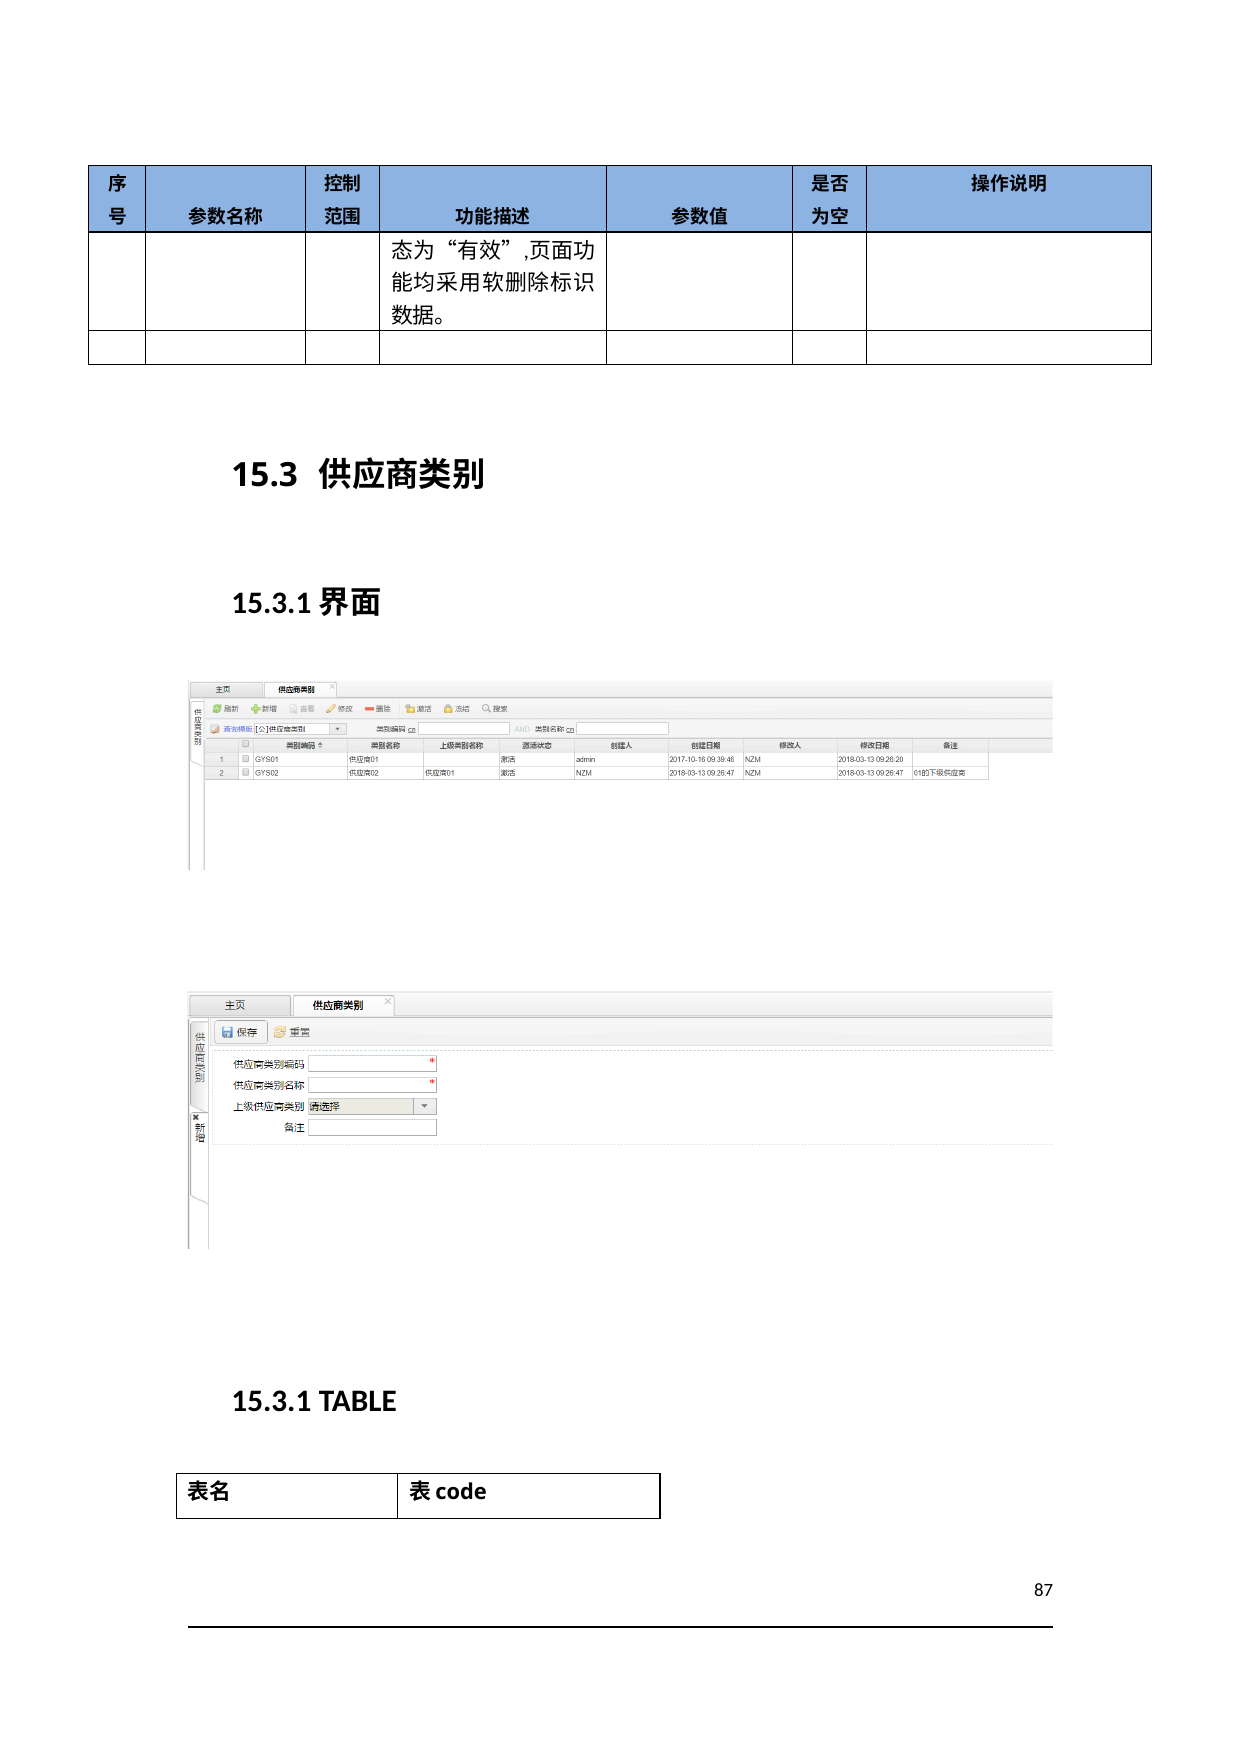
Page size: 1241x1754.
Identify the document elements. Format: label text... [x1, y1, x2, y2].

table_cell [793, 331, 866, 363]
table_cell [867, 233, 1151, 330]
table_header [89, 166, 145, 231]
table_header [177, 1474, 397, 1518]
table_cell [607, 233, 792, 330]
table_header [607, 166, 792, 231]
subtitle TABLE [231, 1367, 1053, 1432]
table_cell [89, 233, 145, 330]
picture [187, 680, 1053, 870]
subtitle 界面 [231, 567, 1053, 632]
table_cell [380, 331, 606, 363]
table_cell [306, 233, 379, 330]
picture [187, 991, 1053, 1249]
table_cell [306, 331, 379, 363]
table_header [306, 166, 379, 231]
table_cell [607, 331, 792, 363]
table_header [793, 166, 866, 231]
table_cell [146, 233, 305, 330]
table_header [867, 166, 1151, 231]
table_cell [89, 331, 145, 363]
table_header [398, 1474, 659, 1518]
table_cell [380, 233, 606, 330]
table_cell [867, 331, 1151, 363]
subtitle 供应商类别 [231, 439, 1053, 504]
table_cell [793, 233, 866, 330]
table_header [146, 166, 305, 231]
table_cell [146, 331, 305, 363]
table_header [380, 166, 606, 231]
